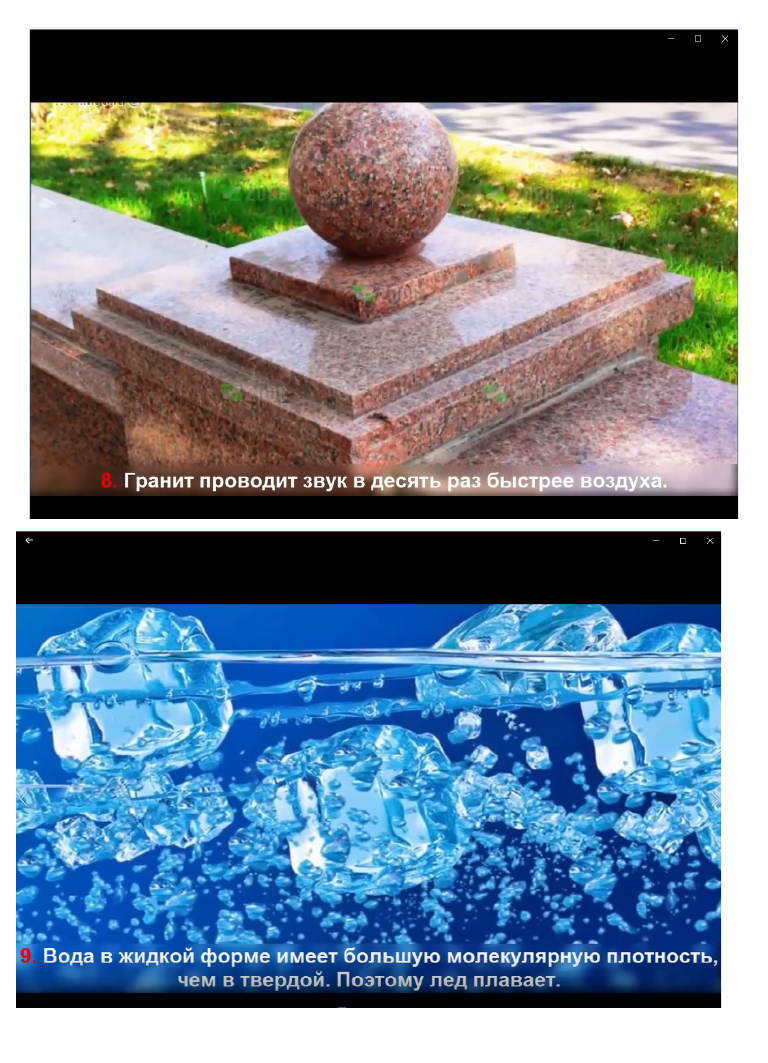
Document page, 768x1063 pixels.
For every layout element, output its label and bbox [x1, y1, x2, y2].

picture [29, 29, 739, 519]
picture [29, 554, 739, 1045]
